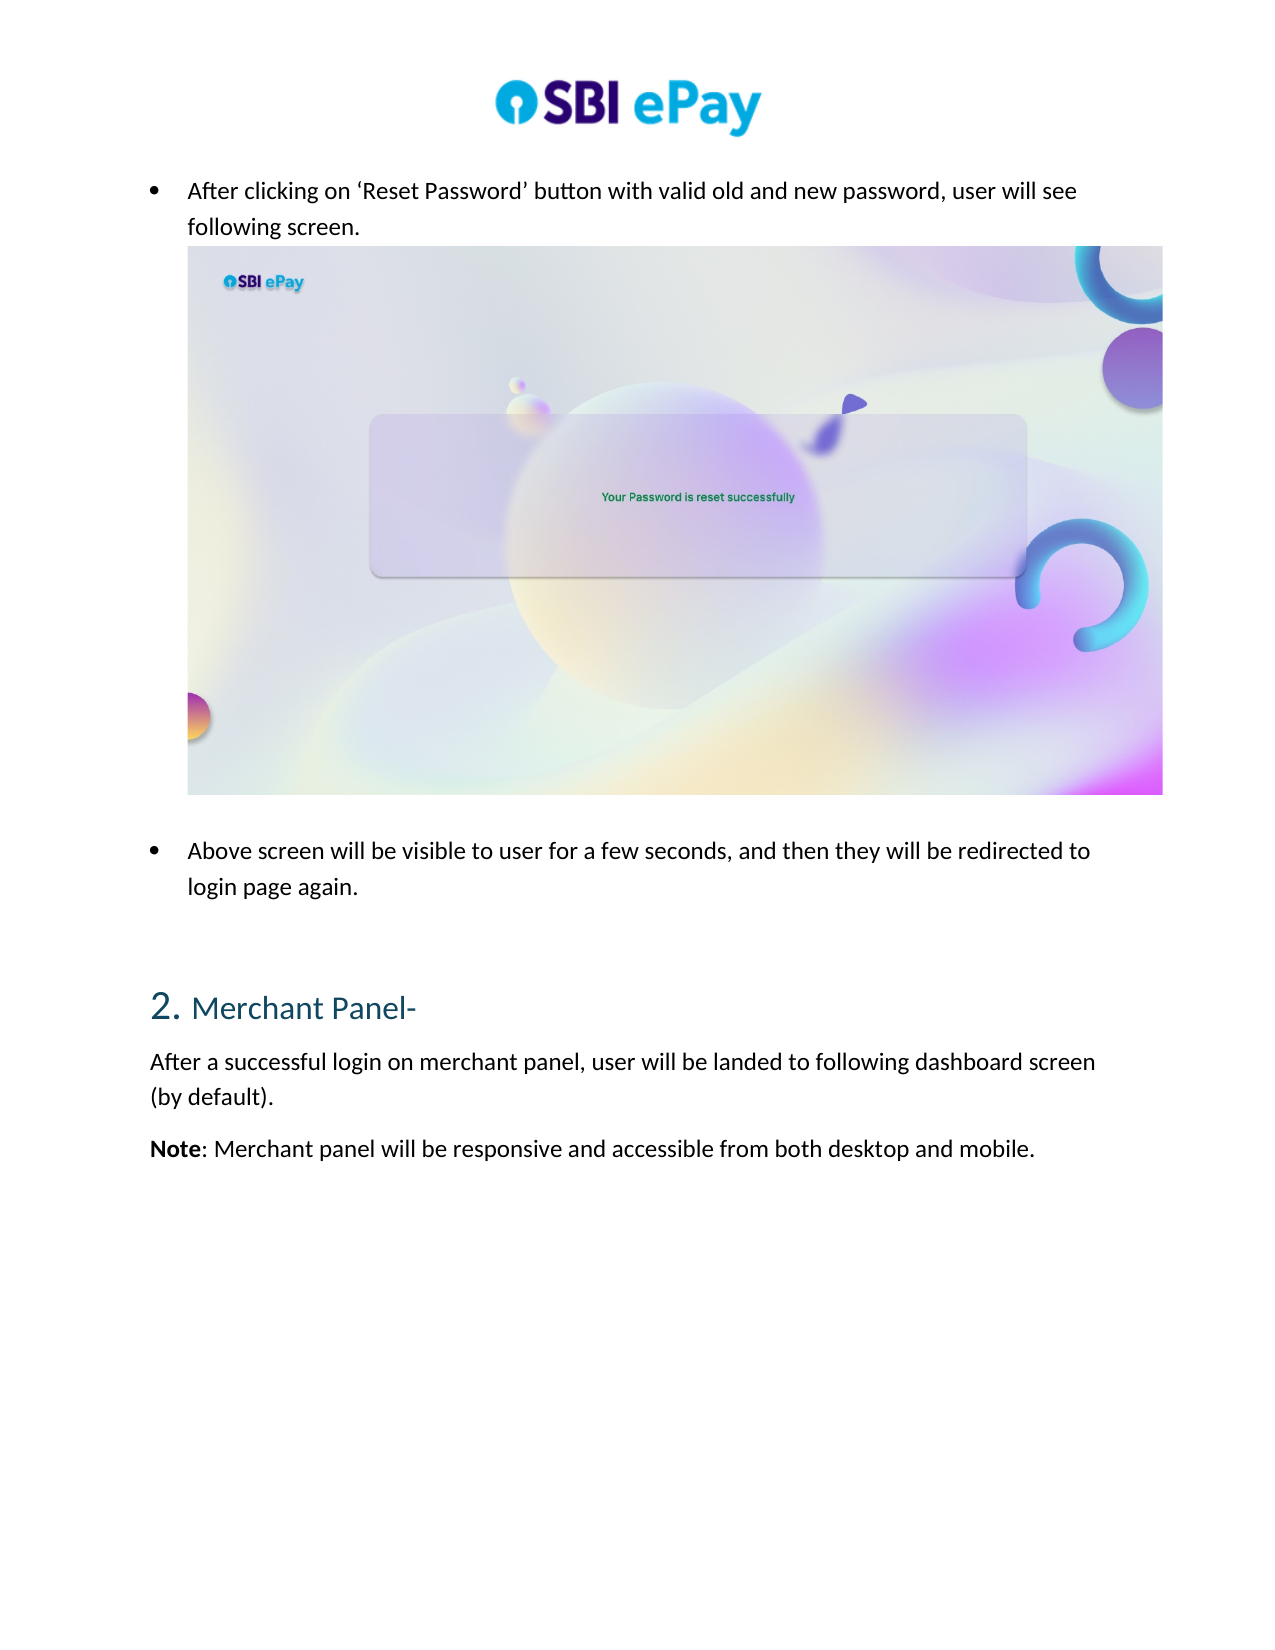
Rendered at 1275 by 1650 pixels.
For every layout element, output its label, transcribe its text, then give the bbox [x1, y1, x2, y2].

picture [187, 246, 1163, 795]
list Above screen will be visible to user for a few seconds, and then they will be redirected to login page again. [150, 835, 1125, 901]
text Note: Merchant panel will be responsive and accessible from both desktop and mobile. [150, 1133, 1125, 1164]
subtitle 2. Merchant Panel- [150, 979, 1125, 1029]
text After a successful login on merchant panel, user will be landed to following dashboard screen (by default). [150, 1046, 1125, 1112]
list After clicking on ‘Reset Password’ button with valid old and new password, user will see following screen. [150, 176, 1125, 241]
picture [486, 75, 789, 142]
